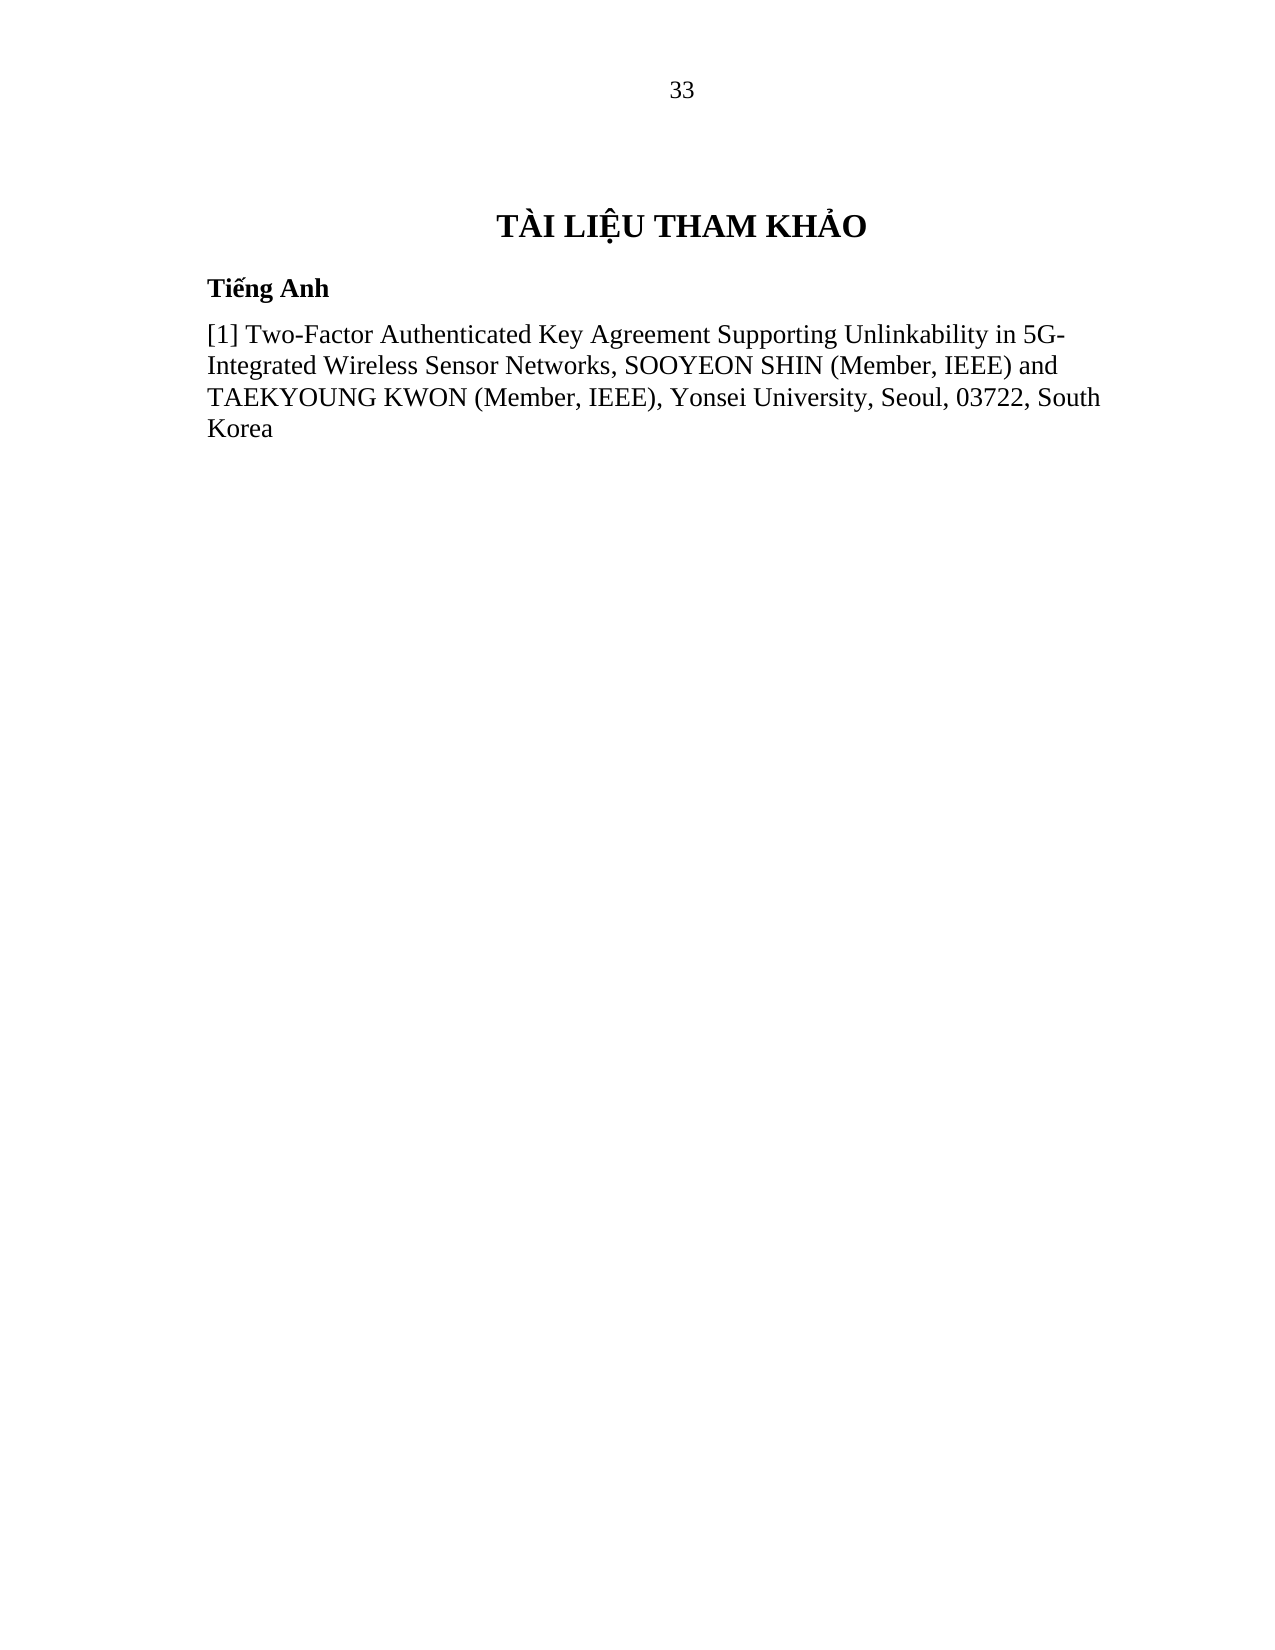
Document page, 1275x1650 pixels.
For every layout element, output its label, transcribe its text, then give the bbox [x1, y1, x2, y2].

text Tiếng Anh [207, 272, 1157, 303]
text TÀI LIỆU THAM KHẢO [207, 207, 1157, 245]
text [1] Two-Factor Authenticated Key Agreement Supporting Unlinkability in 5G-Integrated Wireless Sensor Networks, SOOYEON SHIN (Member, IEEE) and TAEKYOUNG KWON (Member, IEEE), Yonsei University, Seoul, 03722, South Korea [207, 318, 1157, 443]
